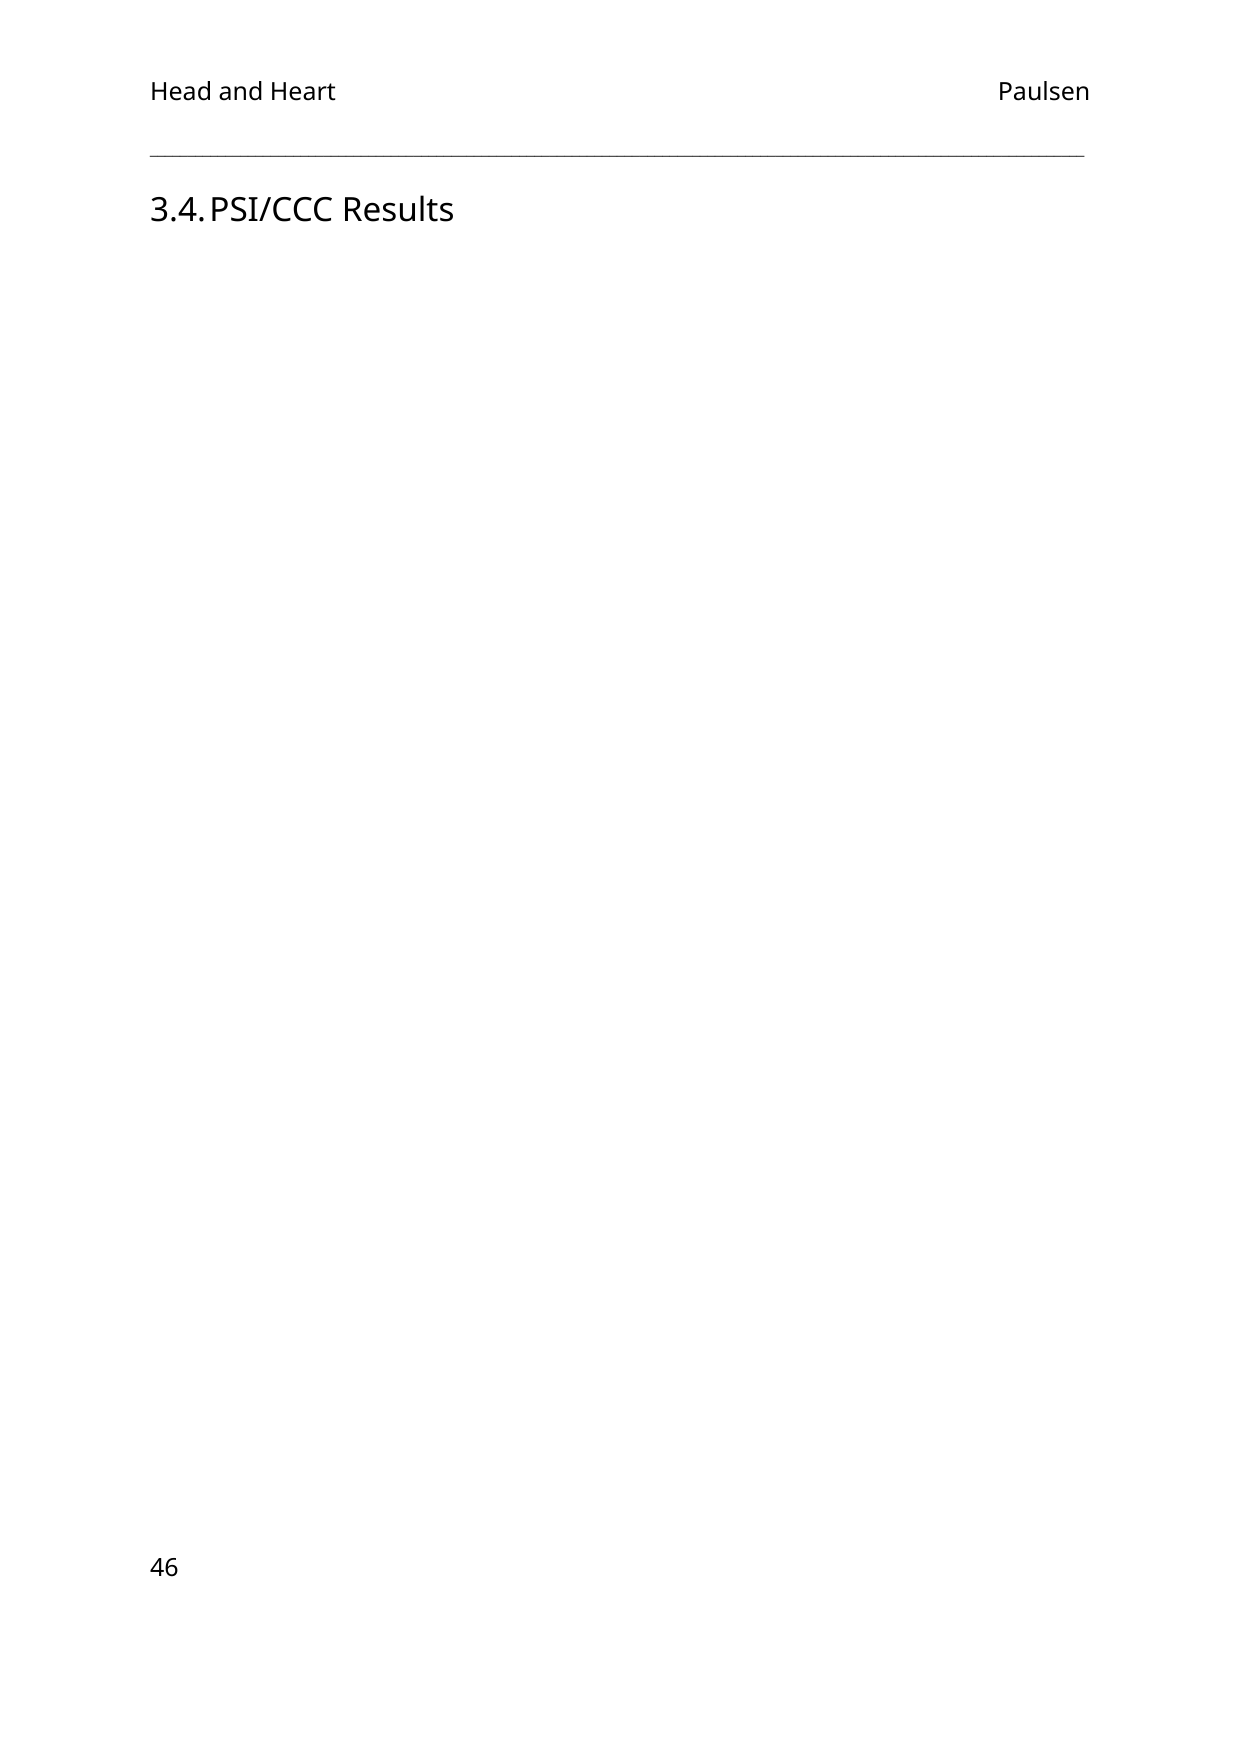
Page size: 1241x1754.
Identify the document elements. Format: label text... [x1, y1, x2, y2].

subtitle PSI/CCC Results [150, 186, 1090, 231]
